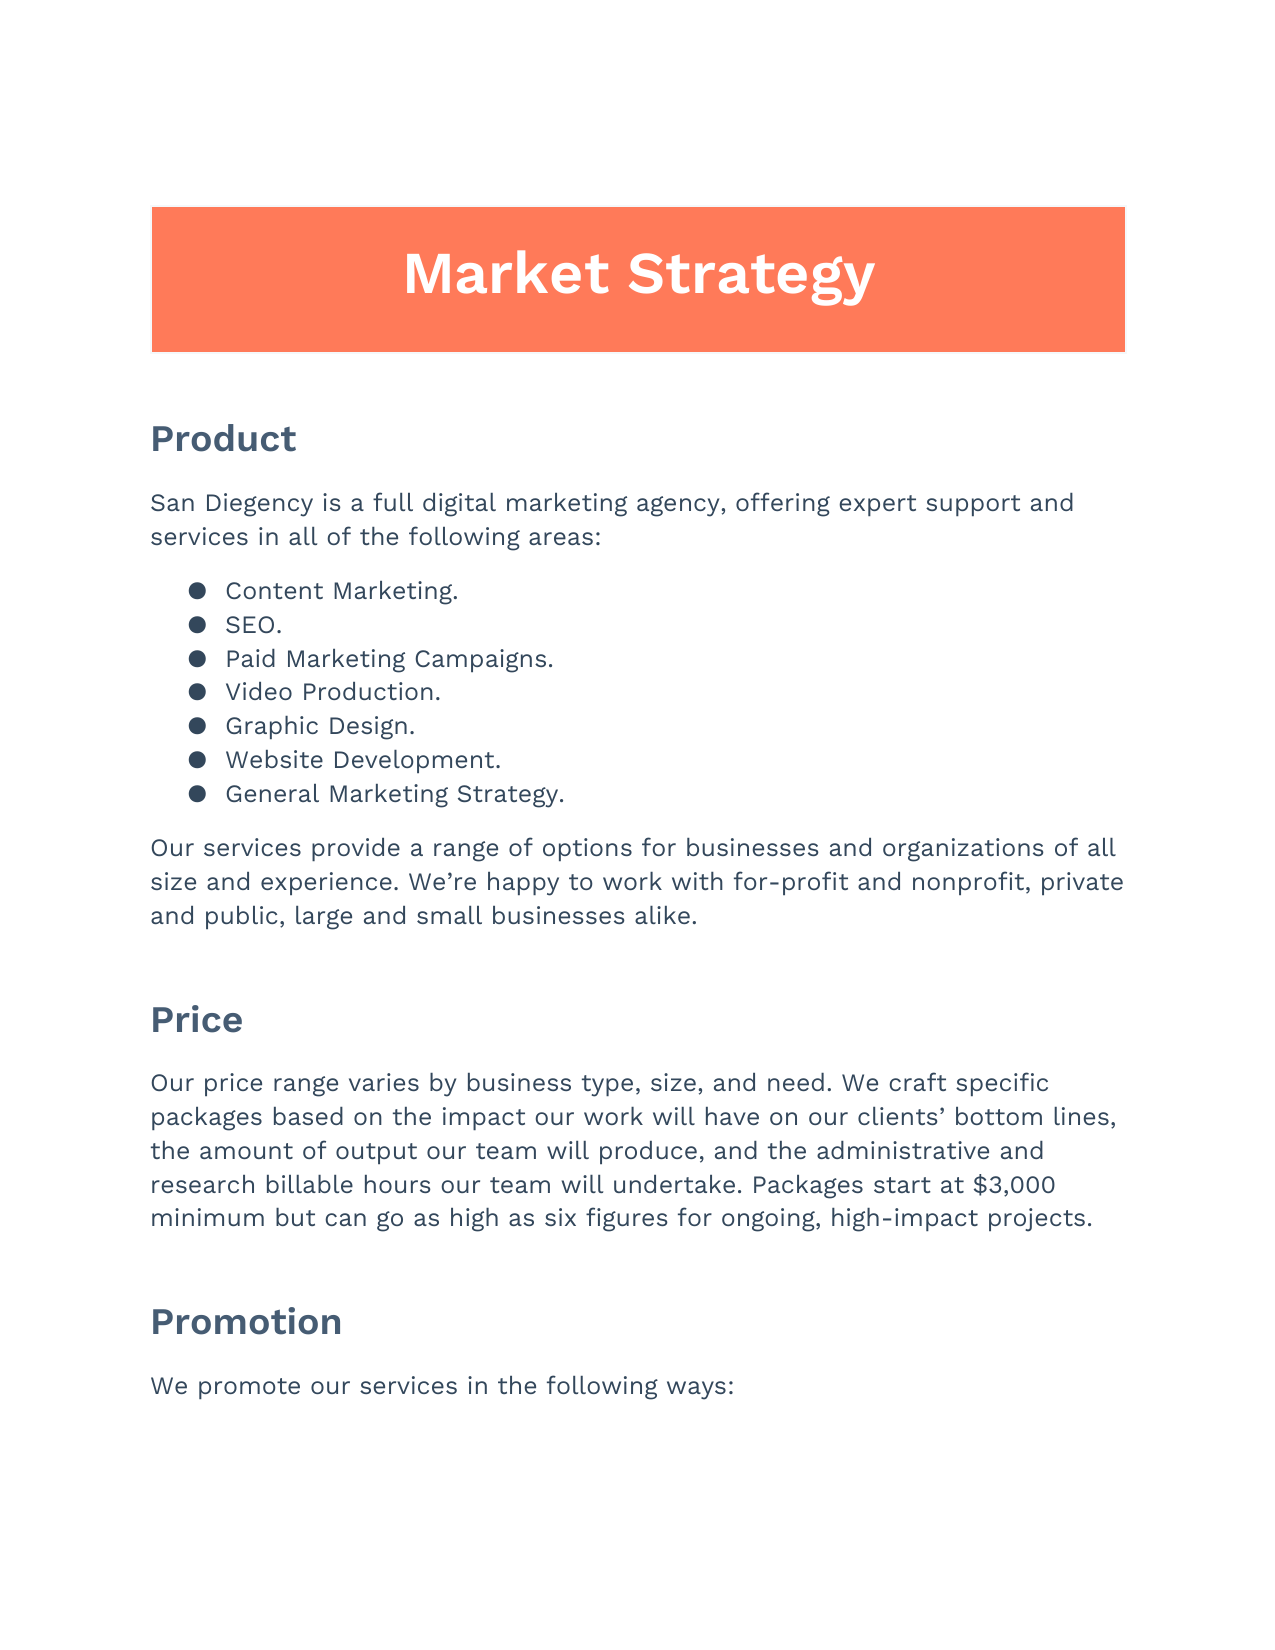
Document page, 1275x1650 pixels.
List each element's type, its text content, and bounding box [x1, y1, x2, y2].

list SEO. [187, 610, 1125, 639]
text San Diegency is a full digital marketing agency, offering expert support and services in all of the following areas: [150, 488, 1125, 551]
list Website Development. [187, 745, 1125, 774]
text We promote our services in the following ways: [150, 1371, 1125, 1401]
text Our services provide a range of options for businesses and organizations of all size and experience. We’re happy to work with for-profit and nonprofit, private and public, large and small businesses alike. [150, 833, 1125, 930]
subtitle Product [150, 417, 1125, 461]
list General Marketing Strategy. [187, 779, 1125, 808]
list Graphic Design. [187, 711, 1125, 741]
table_header Market Strategy [152, 207, 1125, 352]
subtitle Price [150, 997, 1125, 1041]
subtitle Promotion [150, 1300, 1125, 1344]
list Paid Marketing Campaigns. [187, 644, 1125, 673]
list Content Marketing. [187, 576, 1125, 606]
text Our price range varies by business type, size, and need. We craft specific packages based on the impact our work will have on our clients’ bottom lines, the amount of output our team will produce, and the administrative and research billable hours our team will undertake. Packages start at $3,000 minimum but can go as high as six figures for ongoing, high-impact projects. [150, 1068, 1125, 1233]
list Video Production. [187, 678, 1125, 707]
